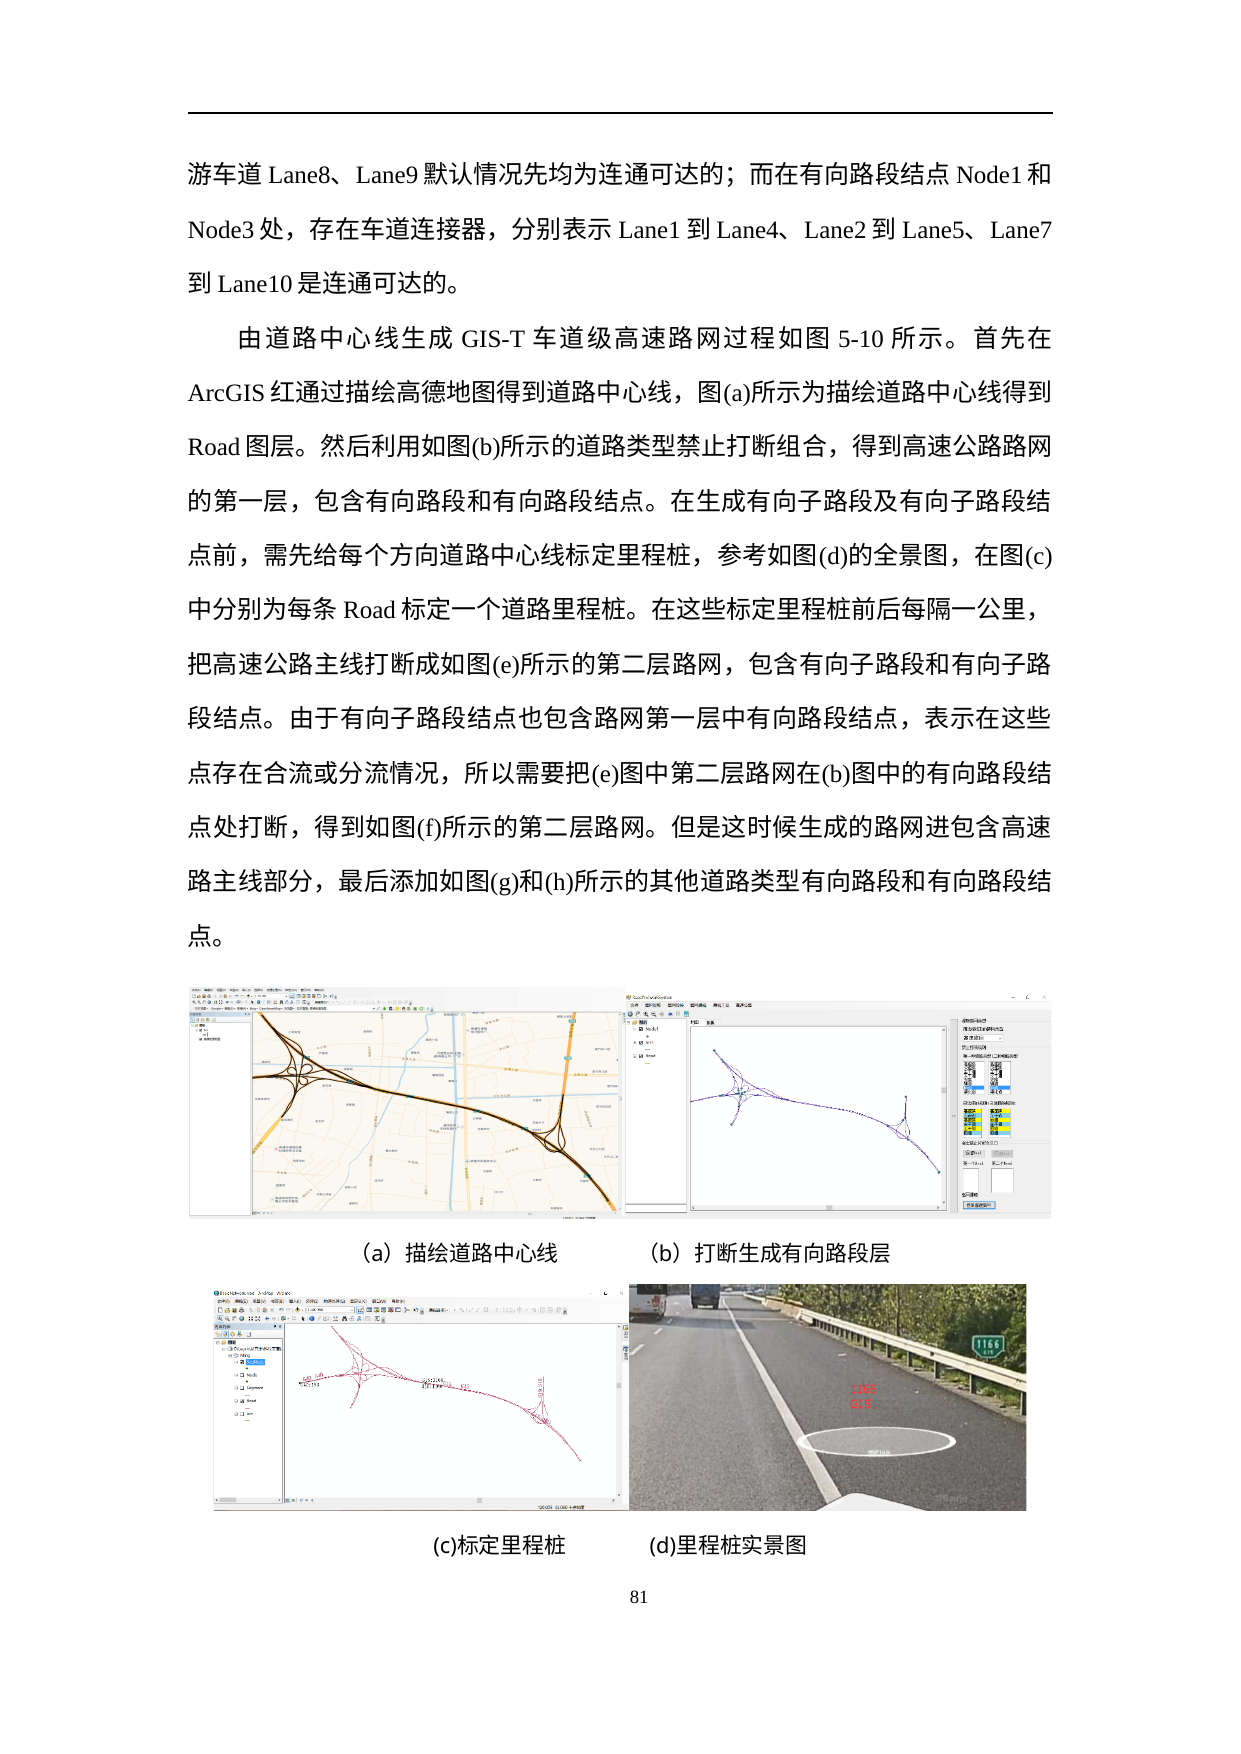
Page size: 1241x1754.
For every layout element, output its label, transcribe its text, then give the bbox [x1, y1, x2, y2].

picture [189, 987, 1052, 1219]
picture [213, 1284, 1027, 1511]
text 由道路中心线生成GIS-T车道级高速路网过程如图5-10所示。首先在ArcGIS红通过描绘高德地图得到道路中心线，图(a)所示为描绘道路中心线得到Road图层。然后利用如图(b)所示的道路类型禁止打断组合，得到高速公路路网的第一层，包含有向路段和有向路段结点。在生成有向子路段及有向子路段结点前，需先给每个方向道路中心线标定里程桩，参考如图(d)的全景图，在图(c)中分别为每条Road标定一个道路里程桩。在这些标定里程桩前后每隔一公里，把高速公路主线打断成如图(e)所示的第二层路网，包含有向子路段和有向子路段结点。由于有向子路段结点也包含路网第一层中有向路段结点，表示在这些点存在合流或分流情况，所以需要把(e)图中第二层路网在(b)图中的有向路段结点处打断，得到如图(f)所示的第二层路网。但是这时候生成的路网进包含高速路主线部分，最后添加如图(g)和(h)所示的其他道路类型有向路段和有向路段结点。 [187, 318, 1053, 952]
text (c)标定里程桩 (d)里程桩实景图 [187, 1528, 1053, 1559]
text （a）描绘道路中心线 （b）打断生成有向路段层 [187, 1236, 1053, 1267]
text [187, 155, 1053, 300]
